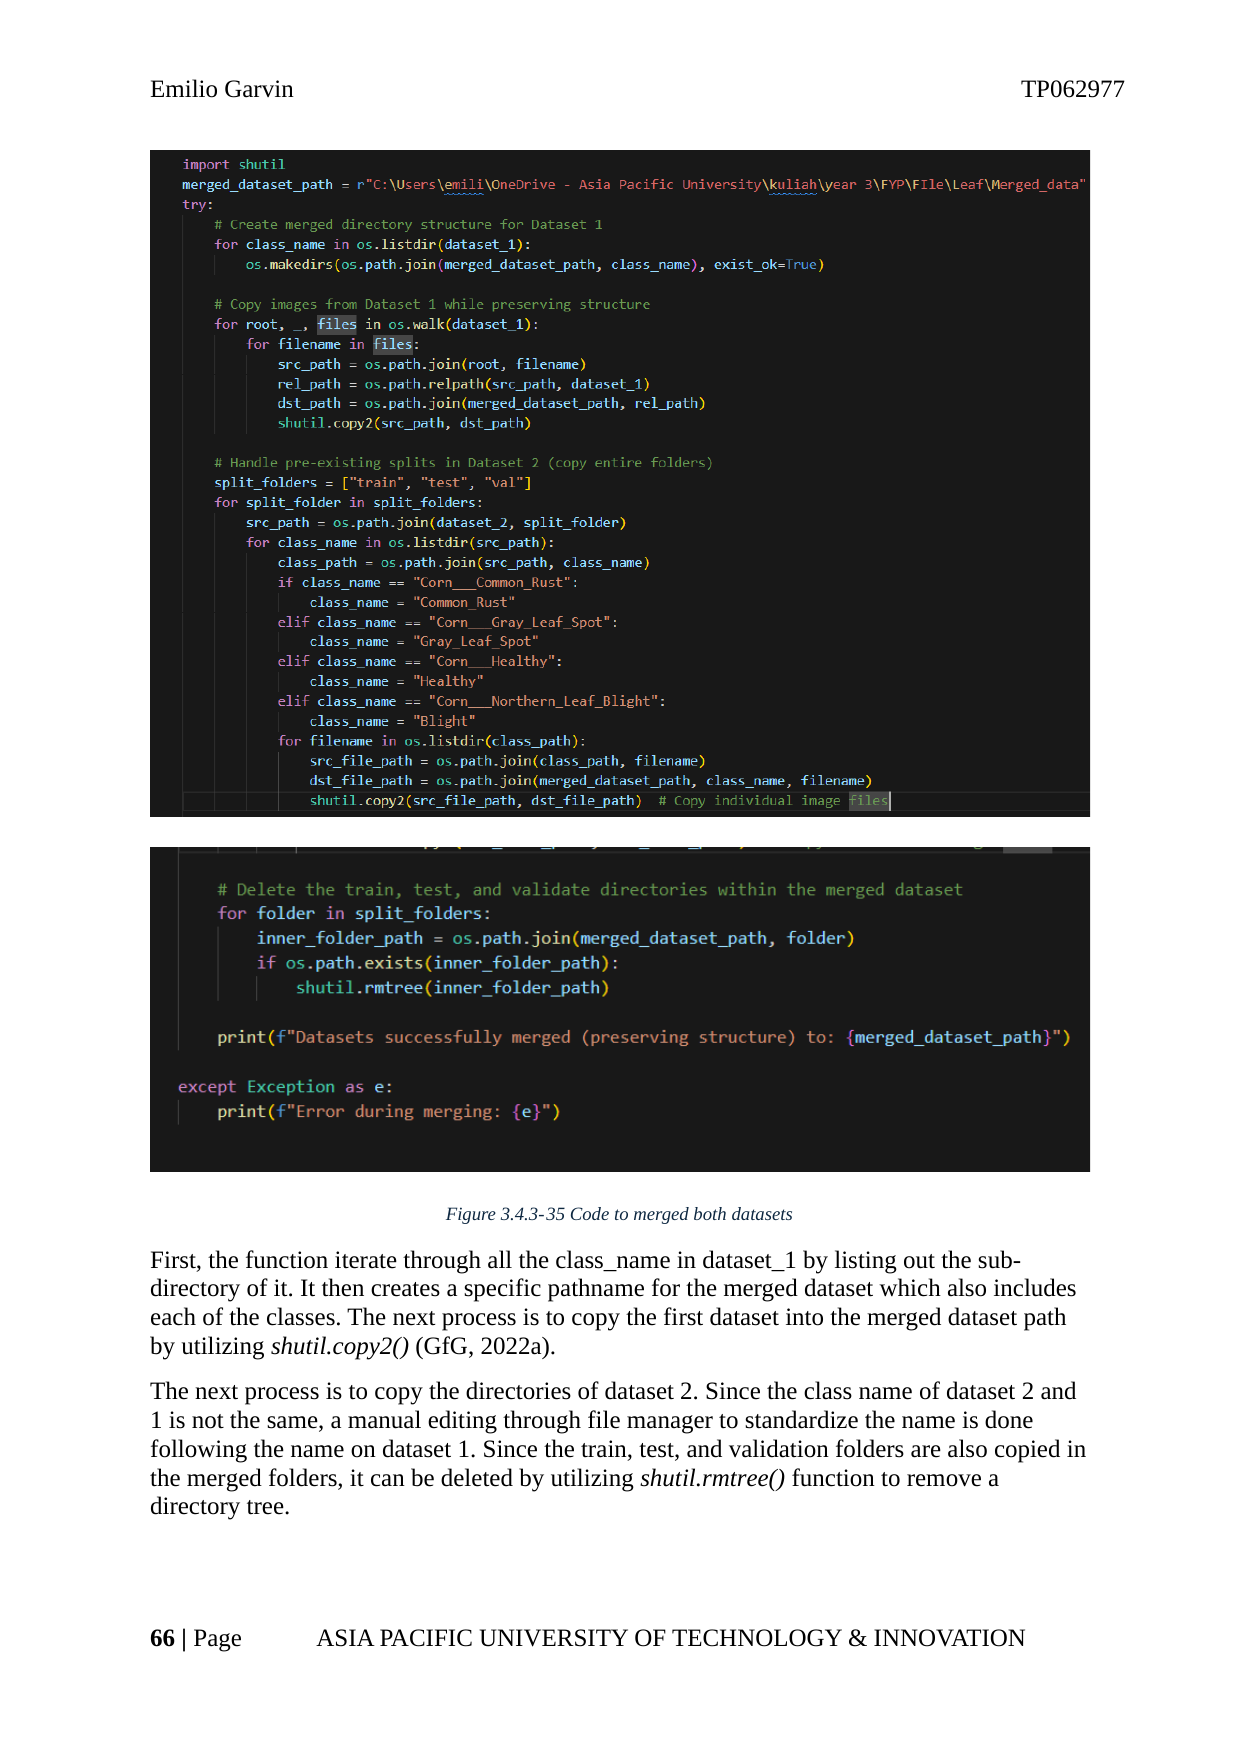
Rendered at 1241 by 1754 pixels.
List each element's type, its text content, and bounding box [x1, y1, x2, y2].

text First, the function iterate through all the class_name in dataset_1 by listing out the sub-directory of it. It then creates a specific pathname for the merged dataset which also includes each of the classes. The next process is to copy the first dataset into the merged dataset path by utilizing shutil.copy2() (GfG, 2022a). [150, 1245, 1090, 1360]
text The next process is to copy the directories of dataset 2. Since the class name of dataset 2 and 1 is not the same, a manual editing through file manager to standardize the name is done following the name on dataset 1. Since the train, test, and validation folders are also copied in the merged folders, it can be deleted by utilizing shutil.rmtree() function to remove a directory tree. [150, 1376, 1090, 1520]
picture [150, 847, 1091, 1172]
picture [150, 150, 1091, 817]
